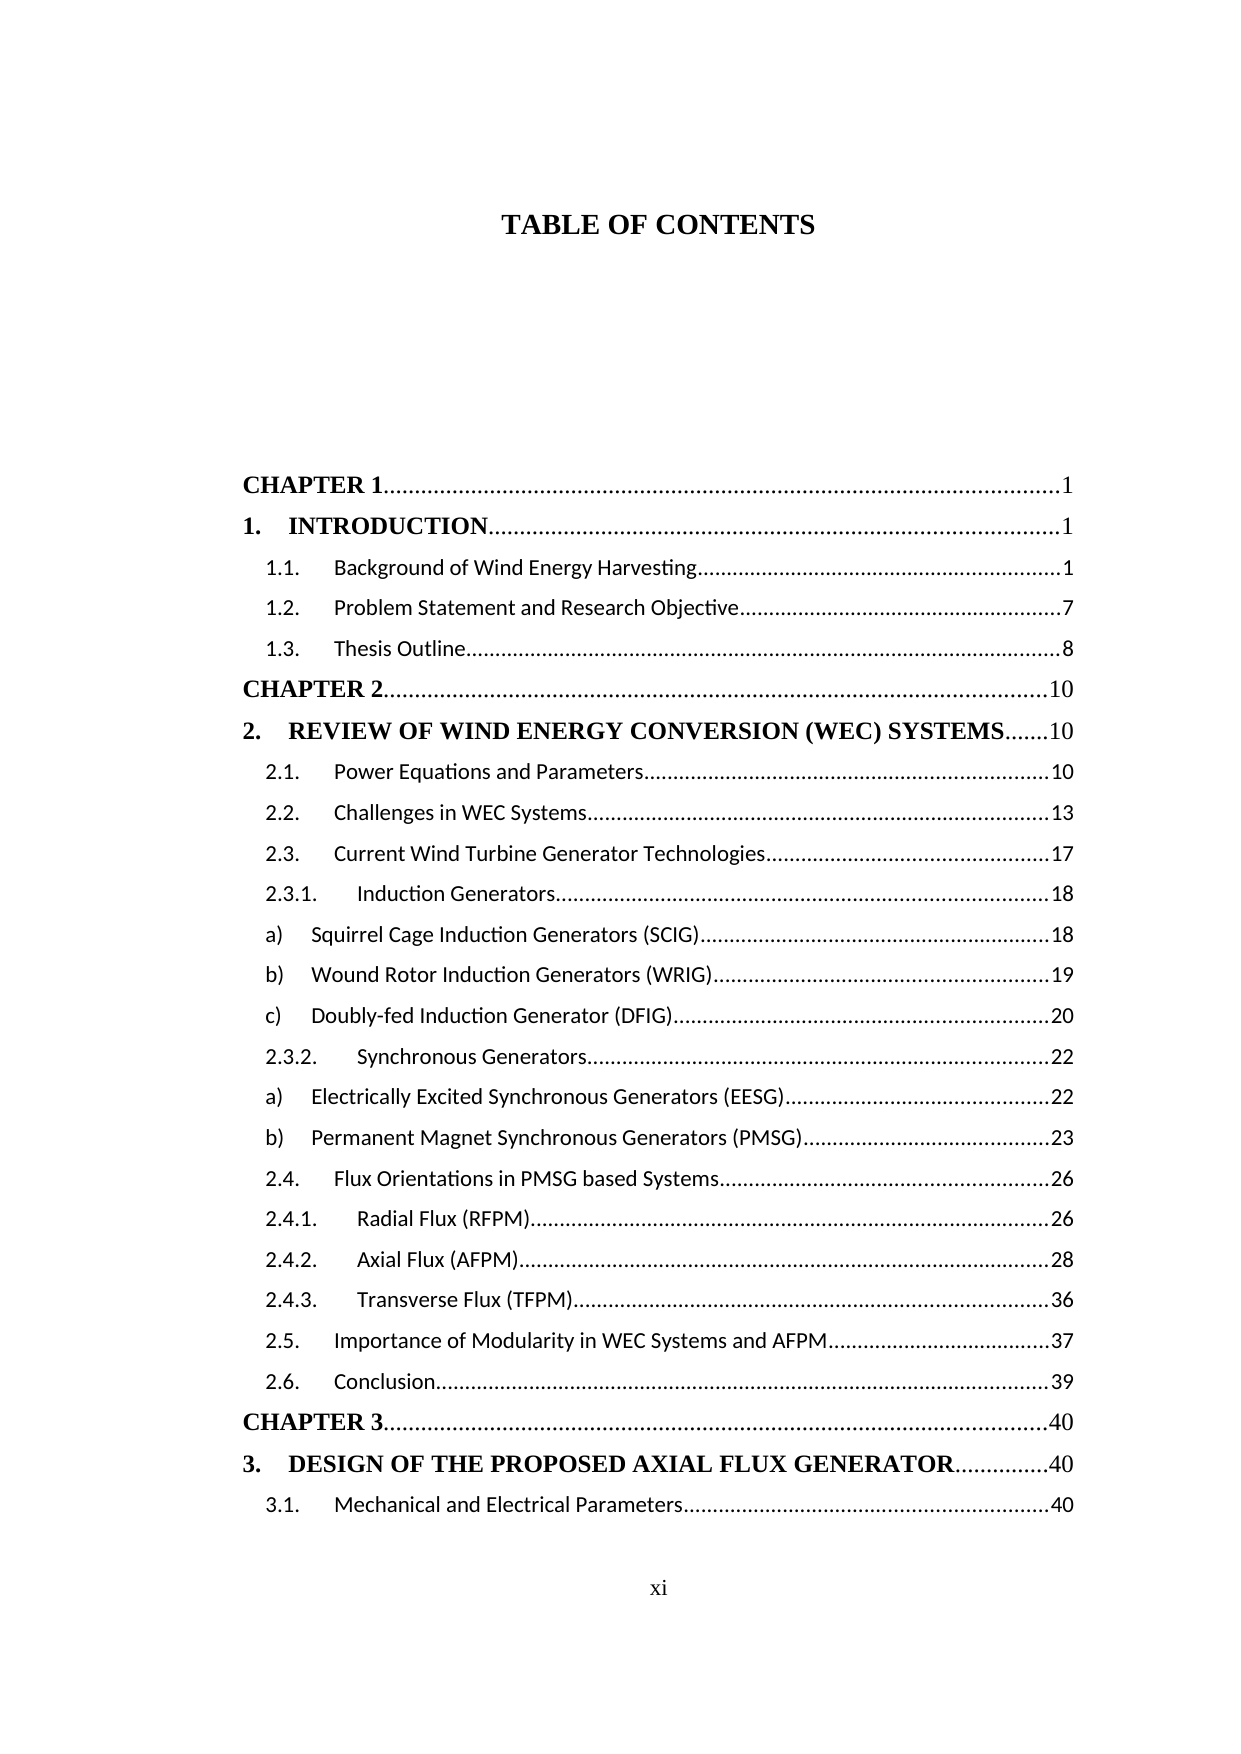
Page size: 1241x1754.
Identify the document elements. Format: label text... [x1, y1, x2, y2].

text 2.4.3. Transverse Flux (TFPM) 36 [265, 1286, 1075, 1314]
text 2.4.1. Radial Flux (RFPM) 26 [265, 1204, 1075, 1232]
text 1. INTRODUCTION 1 [242, 511, 1075, 540]
text 2.6. Conclusion 39 [265, 1367, 1075, 1395]
text 3.1. Mechanical and Electrical Parameters 40 [265, 1490, 1075, 1518]
text 1.1. Background of Wind Energy Harvesting 1 [265, 553, 1075, 581]
text 1.2. Problem Statement and Research Objective 7 [265, 593, 1075, 621]
text CHAPTER 1 1 [242, 470, 1075, 498]
text CHAPTER 3 40 [242, 1407, 1075, 1436]
text 2.5. Importance of Modularity in WEC Systems and AFPM 37 [265, 1326, 1075, 1354]
text 1.3. Thesis Outline 8 [265, 634, 1075, 662]
text a) Squirrel Cage Induction Generators (SCIG) 18 [265, 920, 1075, 948]
text 2.3. Current Wind Turbine Generator Technologies 17 [265, 839, 1075, 867]
text 2.1. Power Equations and Parameters 10 [265, 757, 1075, 786]
text 3. DESIGN OF THE PROPOSED AXIAL FLUX GENERATOR 40 [242, 1449, 1075, 1478]
text 2.4.2. Axial Flux (AFPM) 28 [265, 1245, 1075, 1273]
text c) Doubly-fed Induction Generator (DFIG) 20 [265, 1001, 1075, 1029]
text 2.4. Flux Orientations in PMSG based Systems 26 [265, 1164, 1075, 1192]
text 2.3.1. Induction Generators 18 [265, 879, 1075, 907]
text b) Permanent Magnet Synchronous Generators (PMSG) 23 [265, 1123, 1075, 1151]
text CHAPTER 2 10 [242, 674, 1075, 703]
text 2.3.2. Synchronous Generators 22 [265, 1042, 1075, 1070]
text 2.2. Challenges in WEC Systems 13 [265, 798, 1075, 826]
text TABLE OF CONTENTS [242, 207, 1075, 240]
text b) Wound Rotor Induction Generators (WRIG) 19 [265, 961, 1075, 989]
text 2. REVIEW OF WIND ENERGY CONVERSION (WEC) SYSTEMS 10 [242, 716, 1075, 745]
text a) Electrically Excited Synchronous Generators (EESG) 22 [265, 1082, 1075, 1111]
